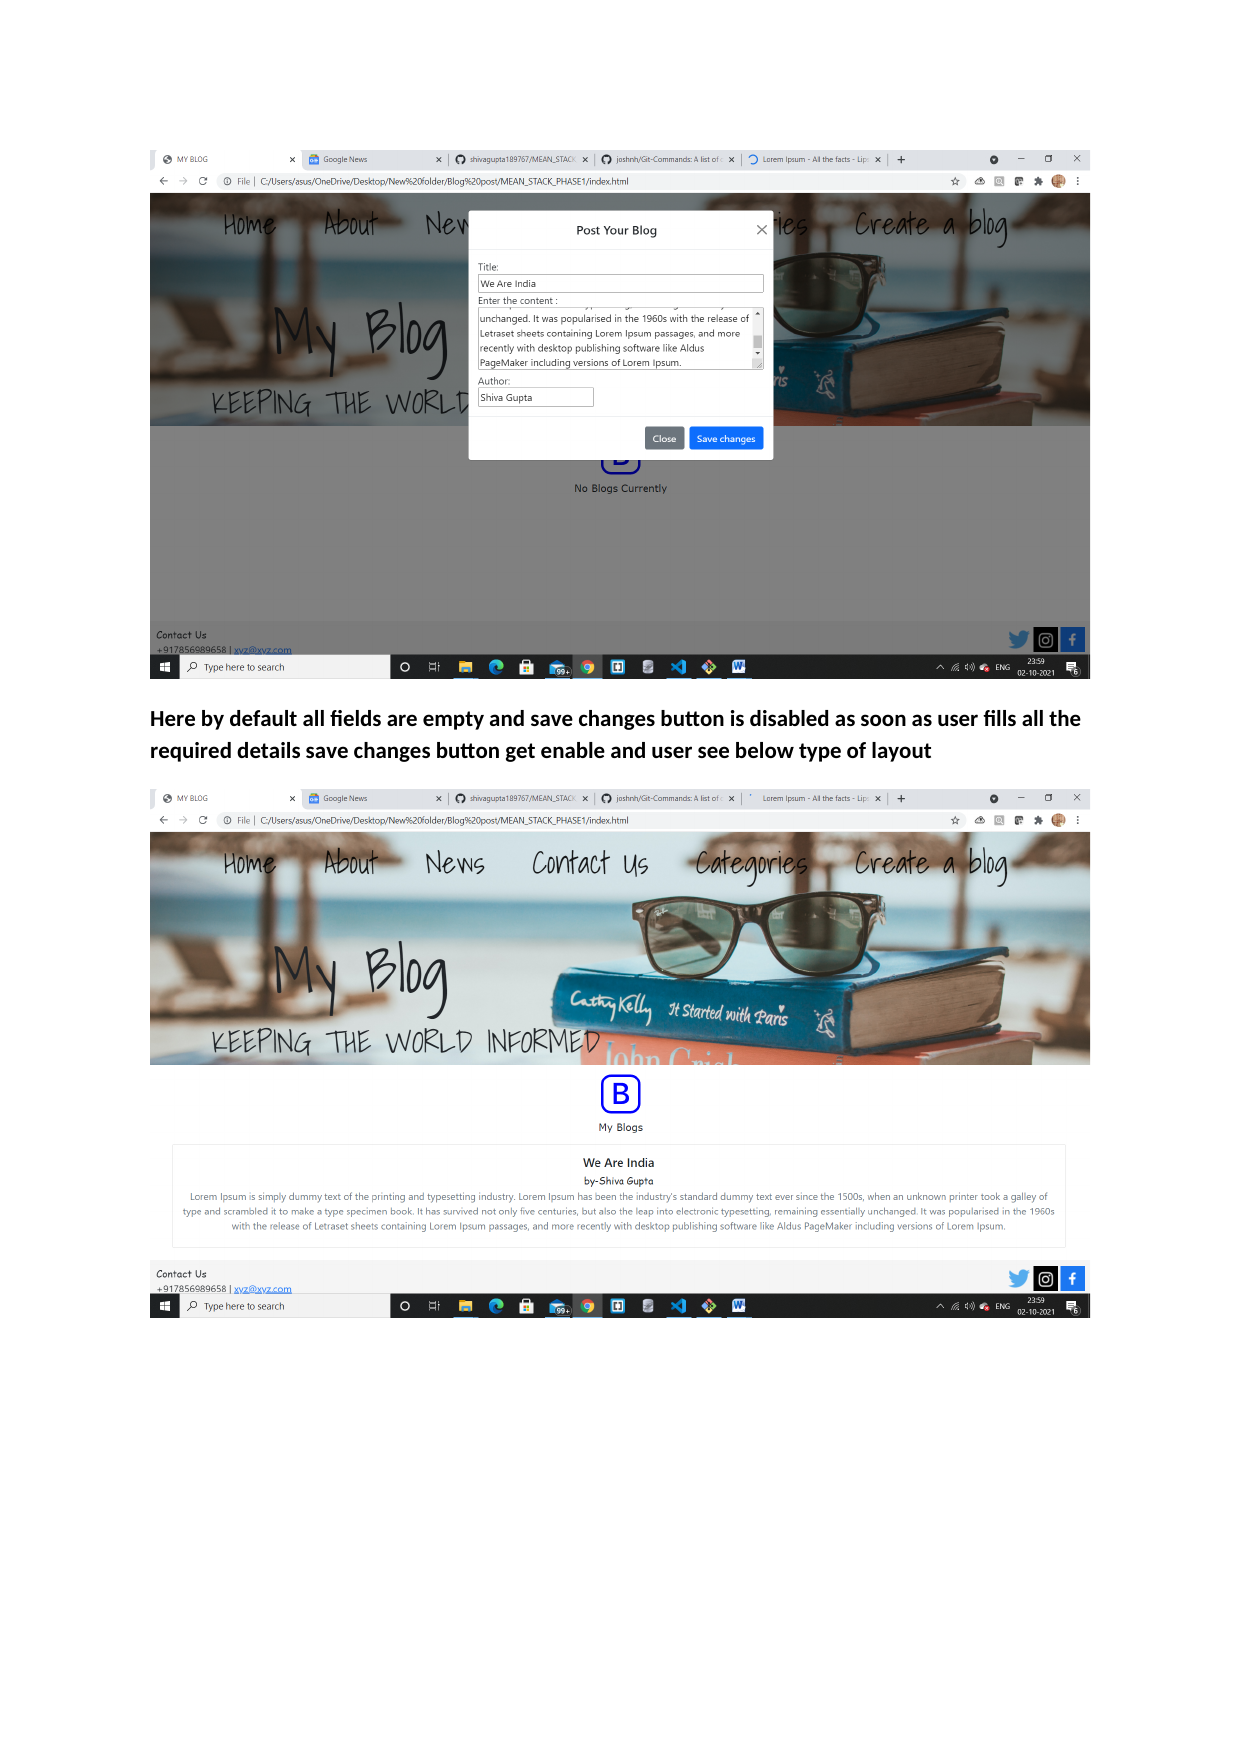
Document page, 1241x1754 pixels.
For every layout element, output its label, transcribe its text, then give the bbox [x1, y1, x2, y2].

text Here by default all fields are empty and save changes button is disabled as soon as user fills all the required details save changes button get enable and user see below type of layout [150, 704, 1090, 764]
picture [150, 789, 1091, 1318]
picture [150, 150, 1091, 679]
